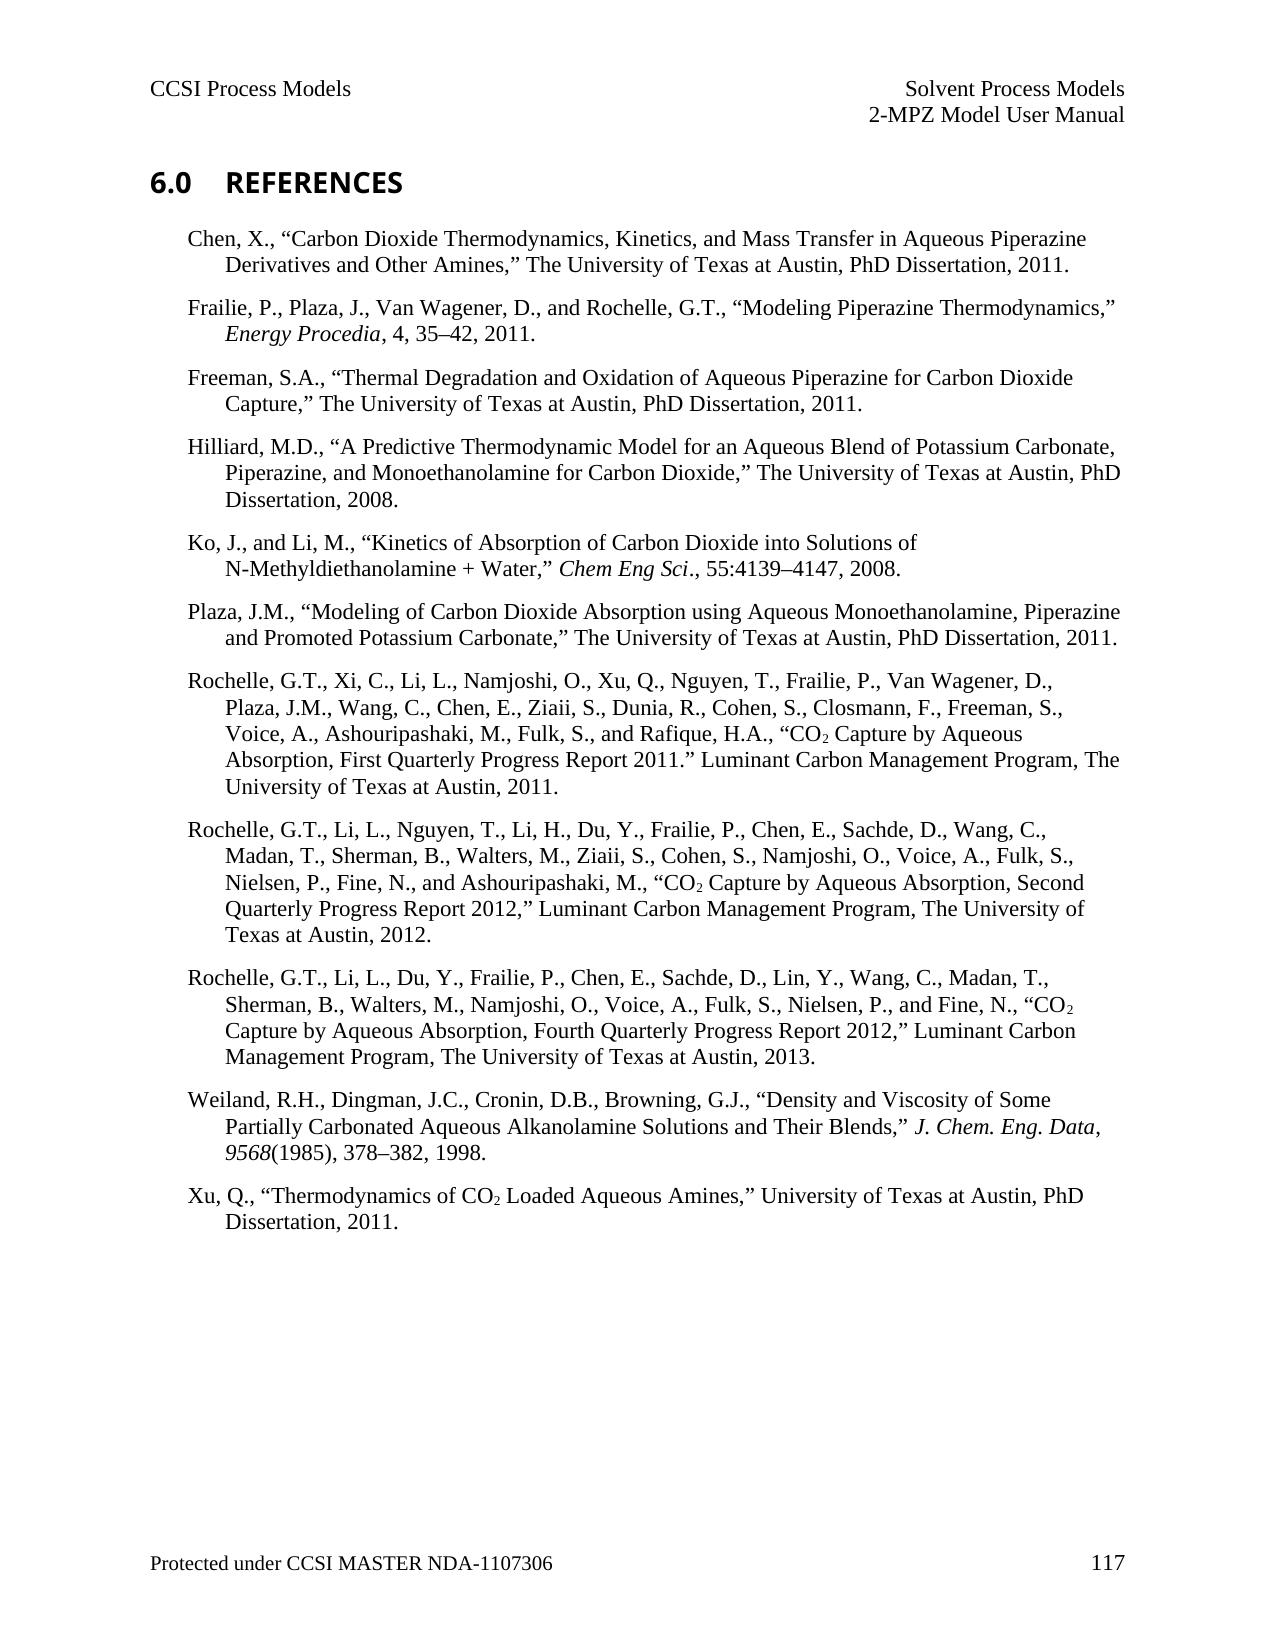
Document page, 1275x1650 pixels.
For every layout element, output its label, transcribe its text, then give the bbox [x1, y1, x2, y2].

text Hilliard, M.D., “A Predictive Thermodynamic Model for an Aqueous Blend of Potassium Carbonate, Piperazine, and Monoethanolamine for Carbon Dioxide,” The University of Texas at Austin, PhD Dissertation, 2008. [187, 433, 1125, 512]
text Chen, X., “Carbon Dioxide Thermodynamics, Kinetics, and Mass Transfer in Aqueous Piperazine Derivatives and Other Amines,” The University of Texas at Austin, PhD Dissertation, 2011. [187, 225, 1125, 277]
text Rochelle, G.T., Li, L., Nguyen, T., Li, H., Du, Y., Frailie, P., Chen, E., Sachde, D., Wang, C., Madan, T., Sherman, B., Walters, M., Ziaii, S., Cohen, S., Namjoshi, O., Voice, A., Fulk, S., Nielsen, P., Fine, N., and Ashouripashaki, M., “CO2 Capture by Aqueous Absorption, Second Quarterly Progress Report 2012,” Luminant Carbon Management Program, The University of Texas at Austin, 2012. [187, 816, 1125, 948]
text Rochelle, G.T., Xi, C., Li, L., Namjoshi, O., Xu, Q., Nguyen, T., Frailie, P., Van Wagener, D., Plaza, J.M., Wang, C., Chen, E., Ziaii, S., Dunia, R., Cohen, S., Closmann, F., Freeman, S., Voice, A., Ashouripashaki, M., Fulk, S., and Rafique, H.A., “CO2 Capture by Aqueous Absorption, First Quarterly Progress Report 2011.” Luminant Carbon Management Program, The University of Texas at Austin, 2011. [187, 667, 1125, 799]
text Rochelle, G.T., Li, L., Du, Y., Frailie, P., Chen, E., Sachde, D., Lin, Y., Wang, C., Madan, T., Sherman, B., Walters, M., Namjoshi, O., Voice, A., Fulk, S., Nielsen, P., and Fine, N., “CO2 Capture by Aqueous Absorption, Fourth Quarterly Progress Report 2012,” Luminant Carbon Management Program, The University of Texas at Austin, 2013. [187, 964, 1125, 1070]
text Weiland, R.H., Dingman, J.C., Cronin, D.B., Browning, G.J., “Density and Viscosity of Some Partially Carbonated Aqueous Alkanolamine Solutions and Their Blends,” J. Chem. Eng. Data, 9568(1985), 378–382, 1998. [187, 1086, 1125, 1165]
text Frailie, P., Plaza, J., Van Wagener, D., and Rochelle, G.T., “Modeling Piperazine Thermodynamics,” Energy Procedia, 4, 35–42, 2011. [187, 294, 1125, 347]
subtitle References [150, 162, 1125, 202]
text Plaza, J.M., “Modeling of Carbon Dioxide Absorption using Aqueous Monoethanolamine, Piperazine and Promoted Potassium Carbonate,” The University of Texas at Austin, PhD Dissertation, 2011. [187, 598, 1125, 651]
text Xu, Q., “Thermodynamics of CO2 Loaded Aqueous Amines,” University of Texas at Austin, PhD Dissertation, 2011. [187, 1182, 1125, 1235]
text Freeman, S.A., “Thermal Degradation and Oxidation of Aqueous Piperazine for Carbon Dioxide Capture,” The University of Texas at Austin, PhD Dissertation, 2011. [187, 363, 1125, 416]
text Ko, J., and Li, M., “Kinetics of Absorption of Carbon Dioxide into Solutions of N-Methyldiethanolamine + Water,” Chem Eng Sci., 55:4139–4147, 2008. [187, 529, 1125, 581]
